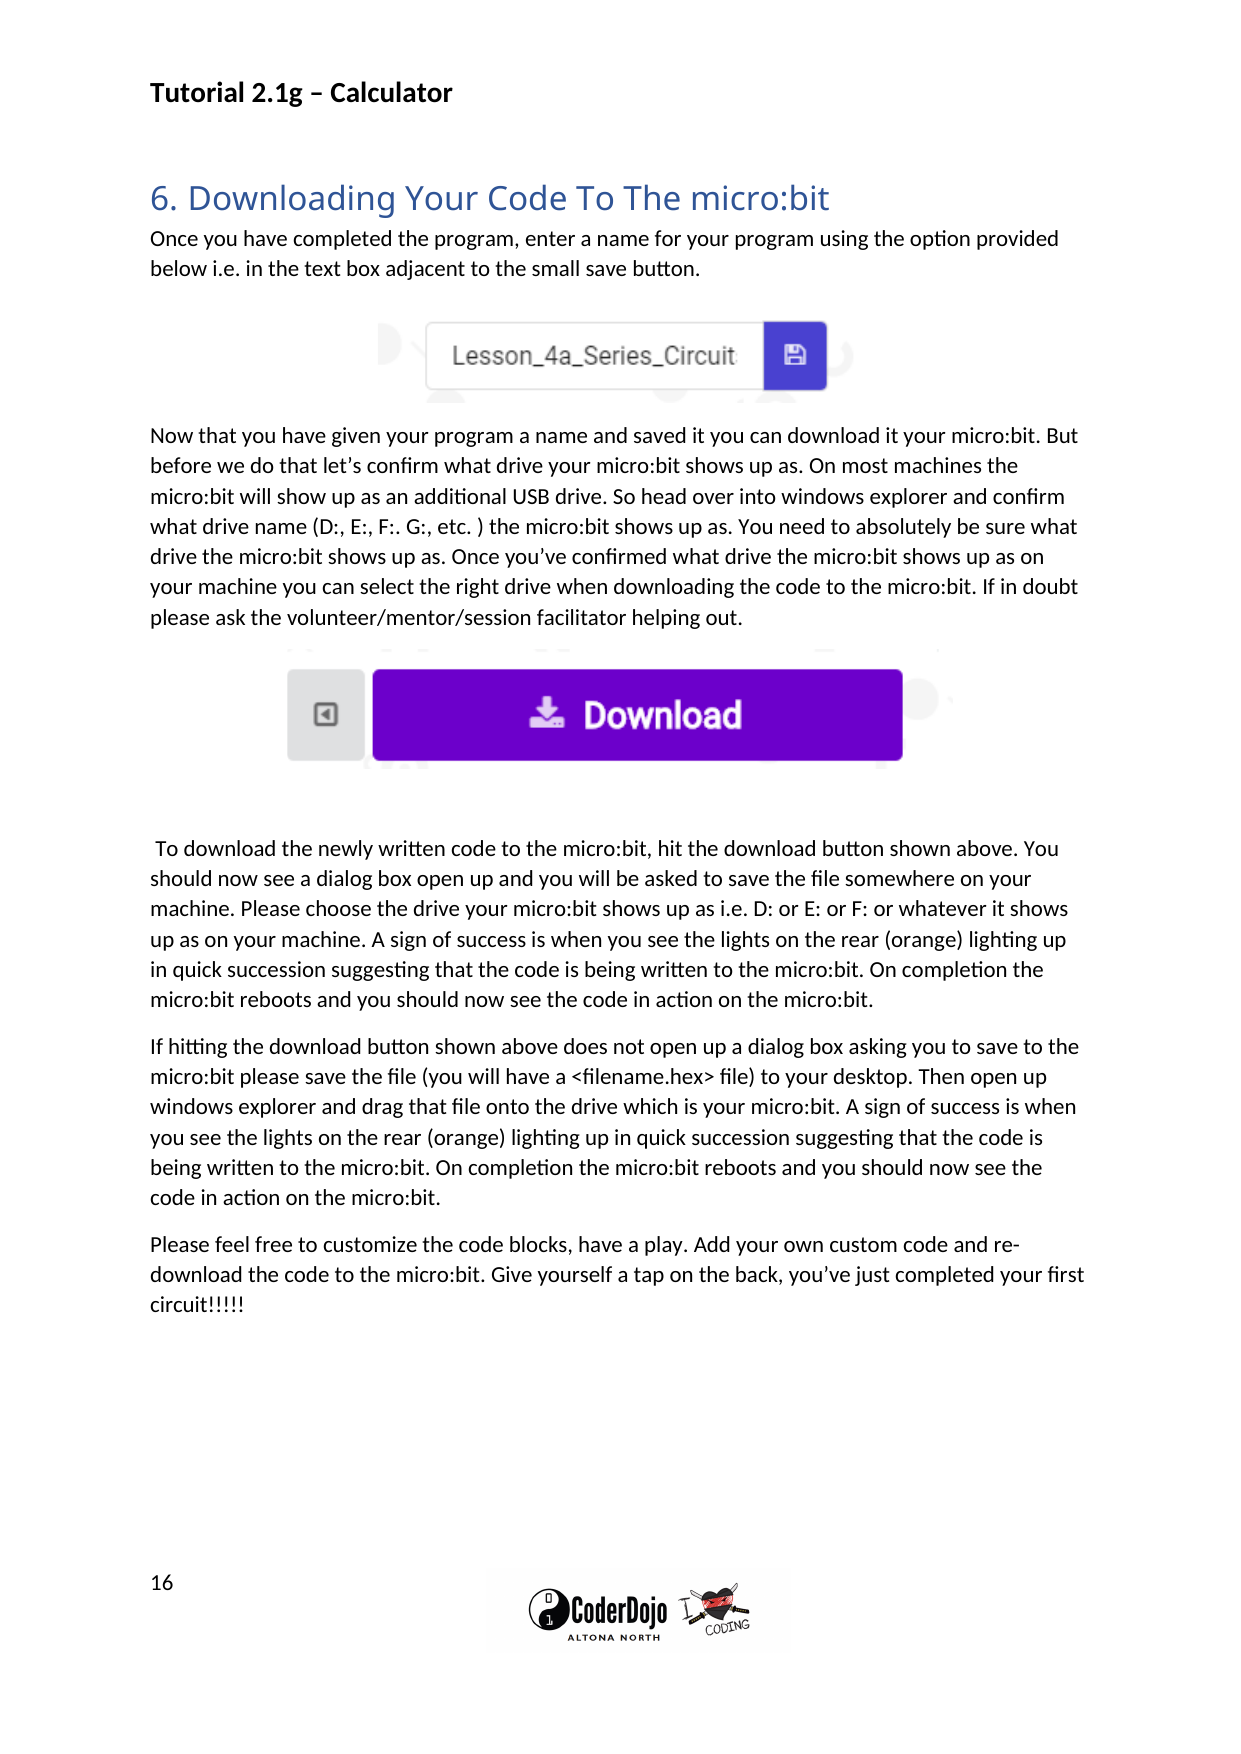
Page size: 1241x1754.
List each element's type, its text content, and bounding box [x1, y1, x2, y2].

picture [486, 1568, 792, 1653]
text Now that you have given your program a name and saved it you can download it your micro:bit. But before we do that let’s confirm what drive your micro:bit shows up as. On most machines the micro:bit will show up as an additional USB drive. So head over into windows explorer and confirm what drive name (D:, E:, F:. G:, etc. ) the micro:bit shows up as. You need to absolutely be sure what drive the micro:bit shows up as. Once you’ve confirmed what drive the micro:bit shows up as on your machine you can select the right drive when downloading the code to the micro:bit. If in doubt please ask the volunteer/mentor/session facilitator helping out. [150, 421, 1090, 631]
picture [287, 649, 953, 769]
text If hitting the download button shown above does not open up a dialog box asking you to save to the micro:bit please save the file (you will have a <filename.hex> file) to your desktop. Then open up windows explorer and drag that file onto the drive which is your micro:bit. A sign of success is when you see the lights on the rear (orange) lighting up in quick succession suggesting that the code is being written to the micro:bit. On completion the micro:bit reboots and you should now see the code in action on the micro:bit. [150, 1032, 1090, 1211]
text Once you have completed the program, enter a name for your program using the option provided below i.e. in the text box adjacent to the small save button. [150, 224, 1090, 282]
text Please feel free to customize the code blocks, have a play. Add your own custom code and re-download the code to the micro:bit. Give yourself a tap on the back, you’ve just completed your first circuit!!!!! [150, 1230, 1090, 1318]
subtitle Downloading Your Code To The micro:bit [150, 175, 1090, 220]
text To download the newly written code to the micro:bit, hit the download button shown above. You should now see a dialog box open up and you will be asked to save the file somewhere on your machine. Please choose the drive your micro:bit shows up as i.e. D: or E: or F: or whatever it shows up as on your machine. A sign of success is when you see the lights on the rear (orange) lighting up in quick succession suggesting that the code is being written to the micro:bit. On completion the micro:bit reboots and you should now see the code in action on the micro:bit. [150, 834, 1090, 1013]
picture [377, 301, 863, 403]
